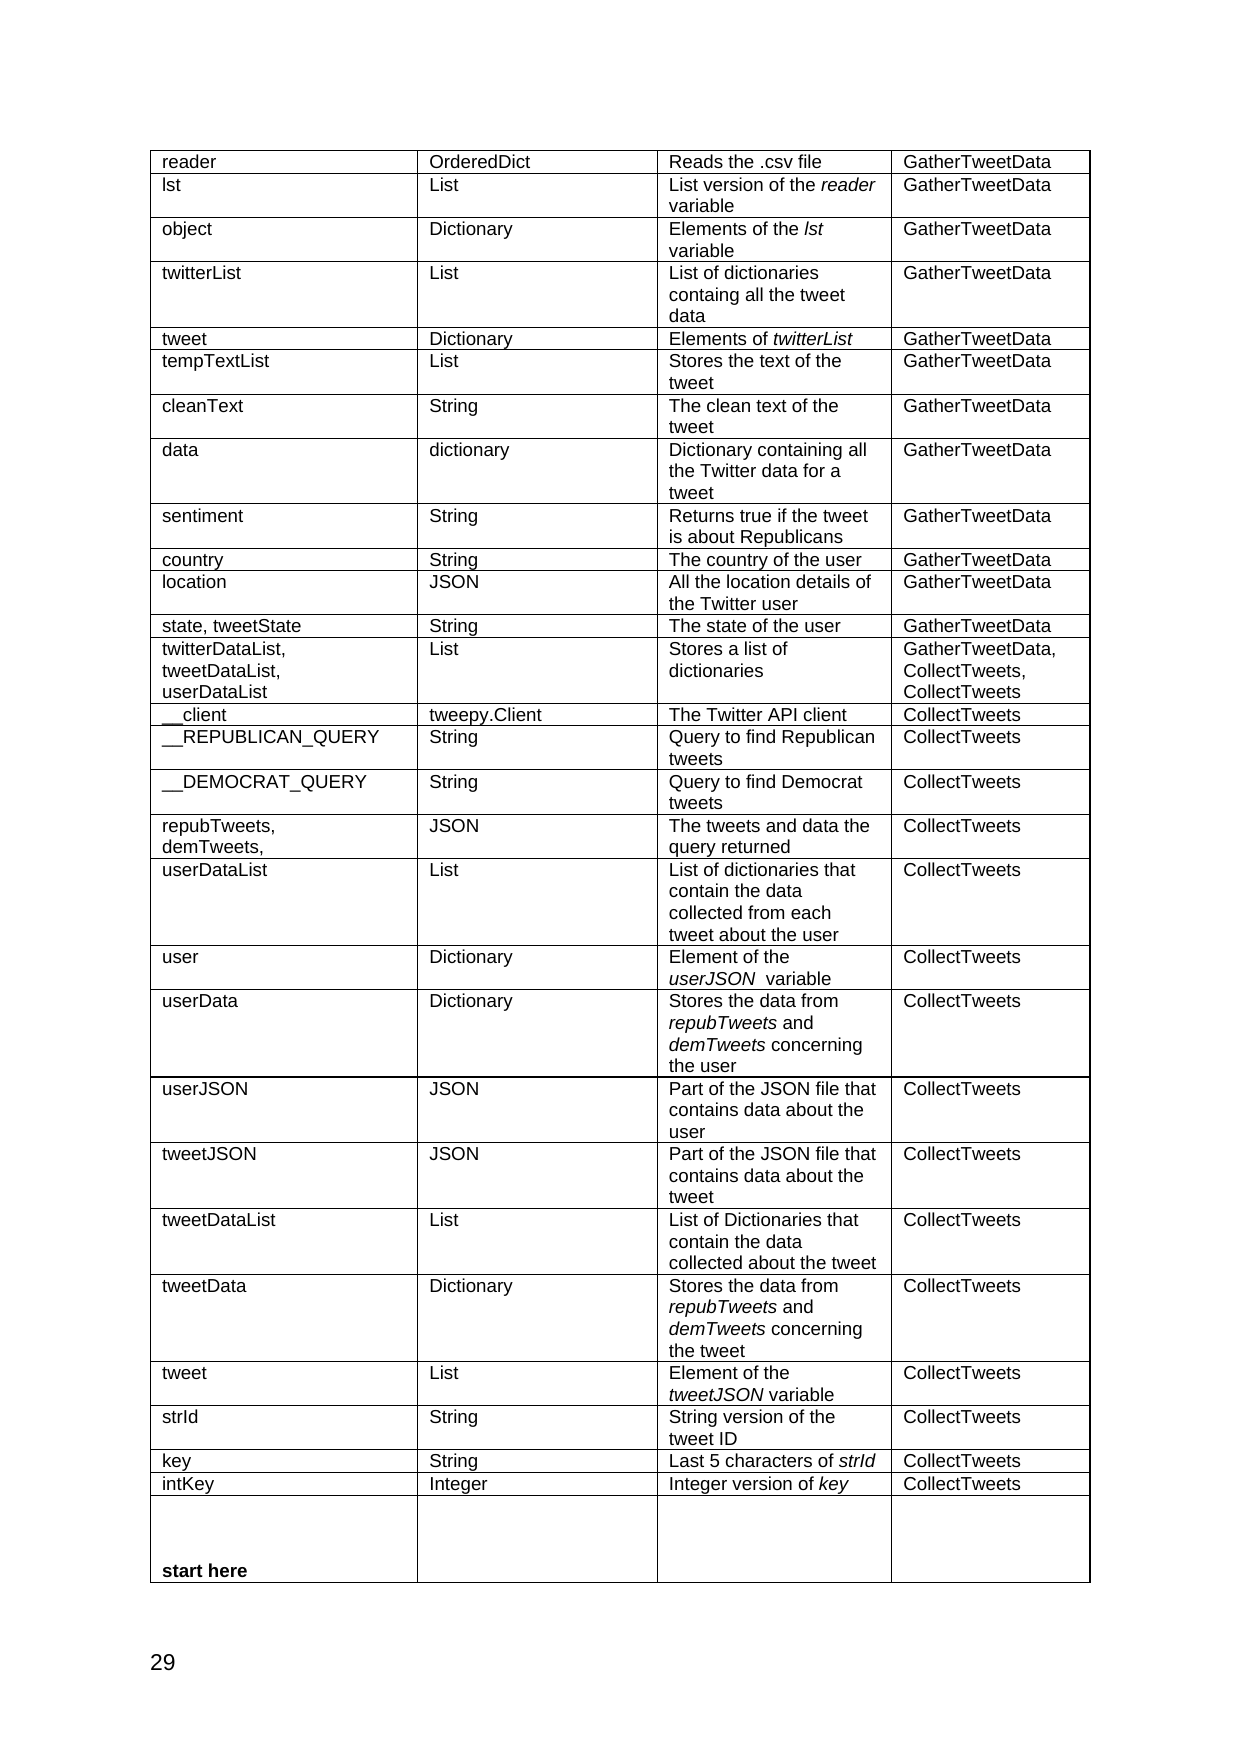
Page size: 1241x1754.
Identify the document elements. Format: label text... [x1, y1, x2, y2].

table_cell Elements of the lst variable [658, 218, 891, 261]
table_cell String [418, 770, 657, 813]
table_cell Stores a list of dictionaries [658, 638, 891, 703]
table_cell CollectTweets [892, 859, 1089, 945]
table_cell GatherTweetData [892, 504, 1089, 547]
table_cell String version of the tweet ID [658, 1406, 891, 1449]
table_cell CollectTweets [892, 726, 1089, 769]
table_cell Dictionary containing all the Twitter data for a tweet [658, 439, 891, 503]
table_cell List [418, 638, 657, 703]
table_cell Integer version of key [658, 1473, 891, 1494]
table_cell Elements of twitterList [658, 328, 891, 349]
table_cell GatherTweetData [892, 218, 1089, 261]
table_cell List [418, 1209, 657, 1274]
table_cell GatherTweetData, CollectTweets, CollectTweets [892, 638, 1089, 703]
table_cell [418, 1496, 657, 1582]
table_cell userData [151, 990, 417, 1076]
table_cell String [418, 549, 657, 570]
table_cell GatherTweetData [892, 439, 1089, 503]
table_cell CollectTweets [892, 815, 1089, 858]
table_cell object [151, 218, 417, 261]
table_cell tempTextList [151, 350, 417, 393]
table_cell JSON [418, 1078, 657, 1142]
table_cell JSON [418, 571, 657, 614]
table_cell String [418, 395, 657, 438]
table_cell The state of the user [658, 615, 891, 637]
table_cell List of dictionaries that contain the data collected from each tweet about the user [658, 859, 891, 945]
table_cell List [418, 174, 657, 217]
table_cell CollectTweets [892, 1362, 1089, 1405]
table_cell tweetJSON [151, 1143, 417, 1208]
table_cell CollectTweets [892, 990, 1089, 1076]
table_cell user [151, 946, 417, 989]
table_cell repubTweets, demTweets, [151, 815, 417, 858]
table_cell Dictionary [418, 1275, 657, 1361]
table_cell Part of the JSON file that contains data about the user [658, 1078, 891, 1142]
table_cell String [418, 726, 657, 769]
table_cell dictionary [418, 439, 657, 503]
table_cell Stores the data from repubTweets and demTweets concerning the tweet [658, 1275, 891, 1361]
table_cell GatherTweetData [892, 328, 1089, 349]
table_cell CollectTweets [892, 1473, 1089, 1494]
table_cell CollectTweets [892, 1450, 1089, 1472]
table_cell reader [151, 151, 417, 173]
table_cell GatherTweetData [892, 395, 1089, 438]
table_cell Part of the JSON file that contains data about the tweet [658, 1143, 891, 1208]
table_cell Dictionary [418, 946, 657, 989]
table_cell intKey [151, 1473, 417, 1494]
table_cell twitterDataList, tweetDataList, userDataList [151, 638, 417, 703]
table_cell Dictionary [418, 328, 657, 349]
table_cell Element of the userJSON variable [658, 946, 891, 989]
table_cell Query to find Democrat tweets [658, 770, 891, 813]
table_cell CollectTweets [892, 1275, 1089, 1361]
table_cell userJSON [151, 1078, 417, 1142]
table_cell JSON [418, 1143, 657, 1208]
table_cell GatherTweetData [892, 350, 1089, 393]
table_cell Dictionary [418, 990, 657, 1076]
table_cell __client [151, 704, 417, 725]
table_cell List [418, 1362, 657, 1405]
table_cell Query to find Republican tweets [658, 726, 891, 769]
table_cell __DEMOCRAT_QUERY [151, 770, 417, 813]
table_cell data [151, 439, 417, 503]
table_cell Dictionary [418, 218, 657, 261]
table_cell country [151, 549, 417, 570]
table_cell CollectTweets [892, 1143, 1089, 1208]
table_cell GatherTweetData [892, 571, 1089, 614]
table_cell userDataList [151, 859, 417, 945]
table_cell Stores the data from repubTweets and demTweets concerning the user [658, 990, 891, 1076]
table_cell The clean text of the tweet [658, 395, 891, 438]
table_cell GatherTweetData [892, 615, 1089, 637]
table_cell GatherTweetData [892, 151, 1089, 173]
table_cell All the location details of the Twitter user [658, 571, 891, 614]
table_cell tweepy.Client [418, 704, 657, 725]
table_cell String [418, 615, 657, 637]
table_cell CollectTweets [892, 946, 1089, 989]
table_cell List [418, 859, 657, 945]
table_cell GatherTweetData [892, 262, 1089, 327]
table_cell tweet [151, 1362, 417, 1405]
table_cell String [418, 504, 657, 547]
table_cell Stores the text of the tweet [658, 350, 891, 393]
table_cell [658, 1496, 891, 1582]
table_cell Returns true if the tweet is about Republicans [658, 504, 891, 547]
table_cell String [418, 1450, 657, 1472]
table_cell [892, 1496, 1089, 1582]
table_cell lst [151, 174, 417, 217]
table_cell state, tweetState [151, 615, 417, 637]
table_cell Element of the tweetJSON variable [658, 1362, 891, 1405]
table_cell tweetData [151, 1275, 417, 1361]
table_cell GatherTweetData [892, 549, 1089, 570]
table_cell The tweets and data the query returned [658, 815, 891, 858]
table_cell The country of the user [658, 549, 891, 570]
table_cell The Twitter API client [658, 704, 891, 725]
table_cell List [418, 350, 657, 393]
table_cell key [151, 1450, 417, 1472]
table_cell CollectTweets [892, 770, 1089, 813]
table_cell strId [151, 1406, 417, 1449]
table_cell List of dictionaries containg all the tweet data [658, 262, 891, 327]
table_cell String [418, 1406, 657, 1449]
table_cell sentiment [151, 504, 417, 547]
table_cell tweetDataList [151, 1209, 417, 1274]
table_cell Reads the .csv file [658, 151, 891, 173]
table_cell List [418, 262, 657, 327]
table_cell __REPUBLICAN_QUERY [151, 726, 417, 769]
table_cell twitterList [151, 262, 417, 327]
table_cell tweet [151, 328, 417, 349]
table_cell Last 5 characters of strId [658, 1450, 891, 1472]
table_cell GatherTweetData [892, 174, 1089, 217]
table_cell start here [151, 1496, 417, 1582]
table_cell location [151, 571, 417, 614]
table_cell cleanText [151, 395, 417, 438]
table_cell CollectTweets [892, 1406, 1089, 1449]
table_cell CollectTweets [892, 1078, 1089, 1142]
table_cell JSON [418, 815, 657, 858]
table_cell CollectTweets [892, 1209, 1089, 1274]
table_cell CollectTweets [892, 704, 1089, 725]
table_cell Integer [418, 1473, 657, 1494]
table_cell List version of the reader variable [658, 174, 891, 217]
table_cell List of Dictionaries that contain the data collected about the tweet [658, 1209, 891, 1274]
table_cell OrderedDict [418, 151, 657, 173]
